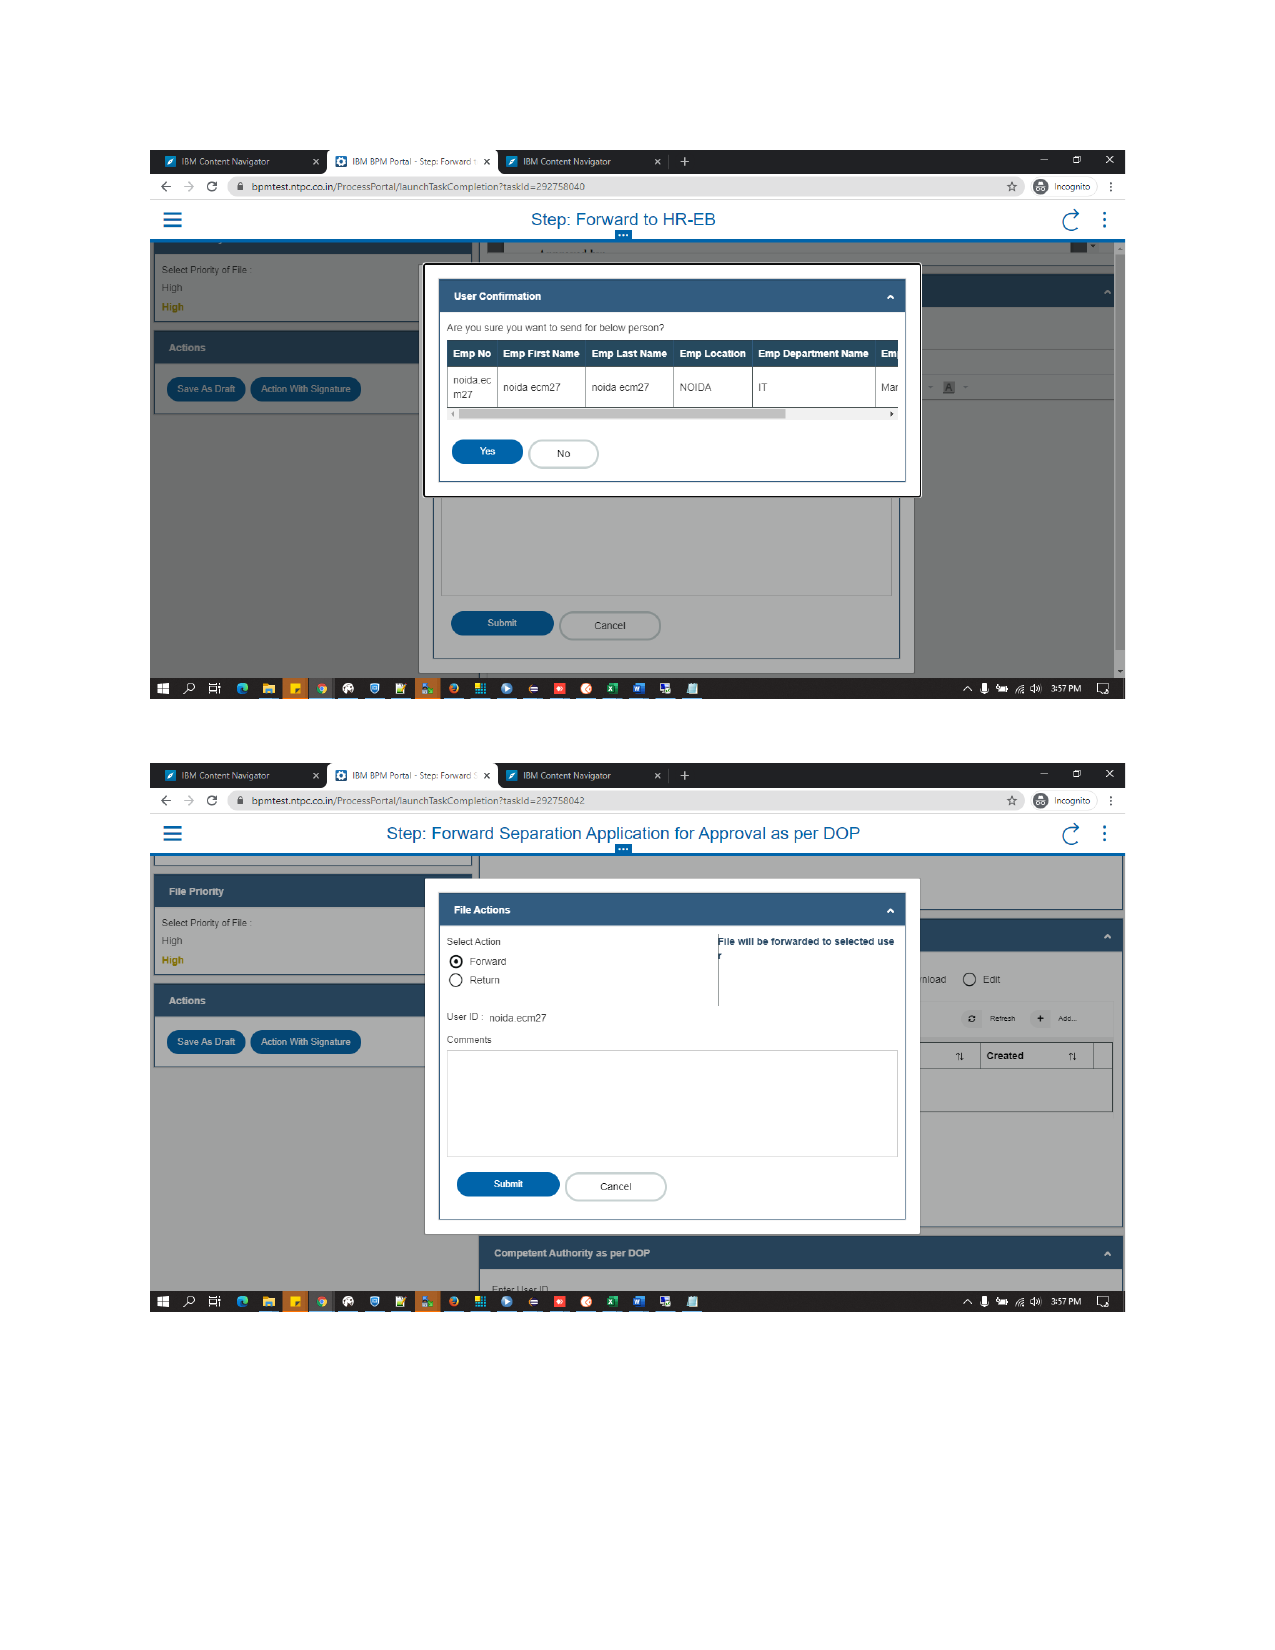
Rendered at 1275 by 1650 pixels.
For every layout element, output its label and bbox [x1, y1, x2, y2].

picture [150, 763, 1125, 1312]
picture [150, 150, 1125, 699]
